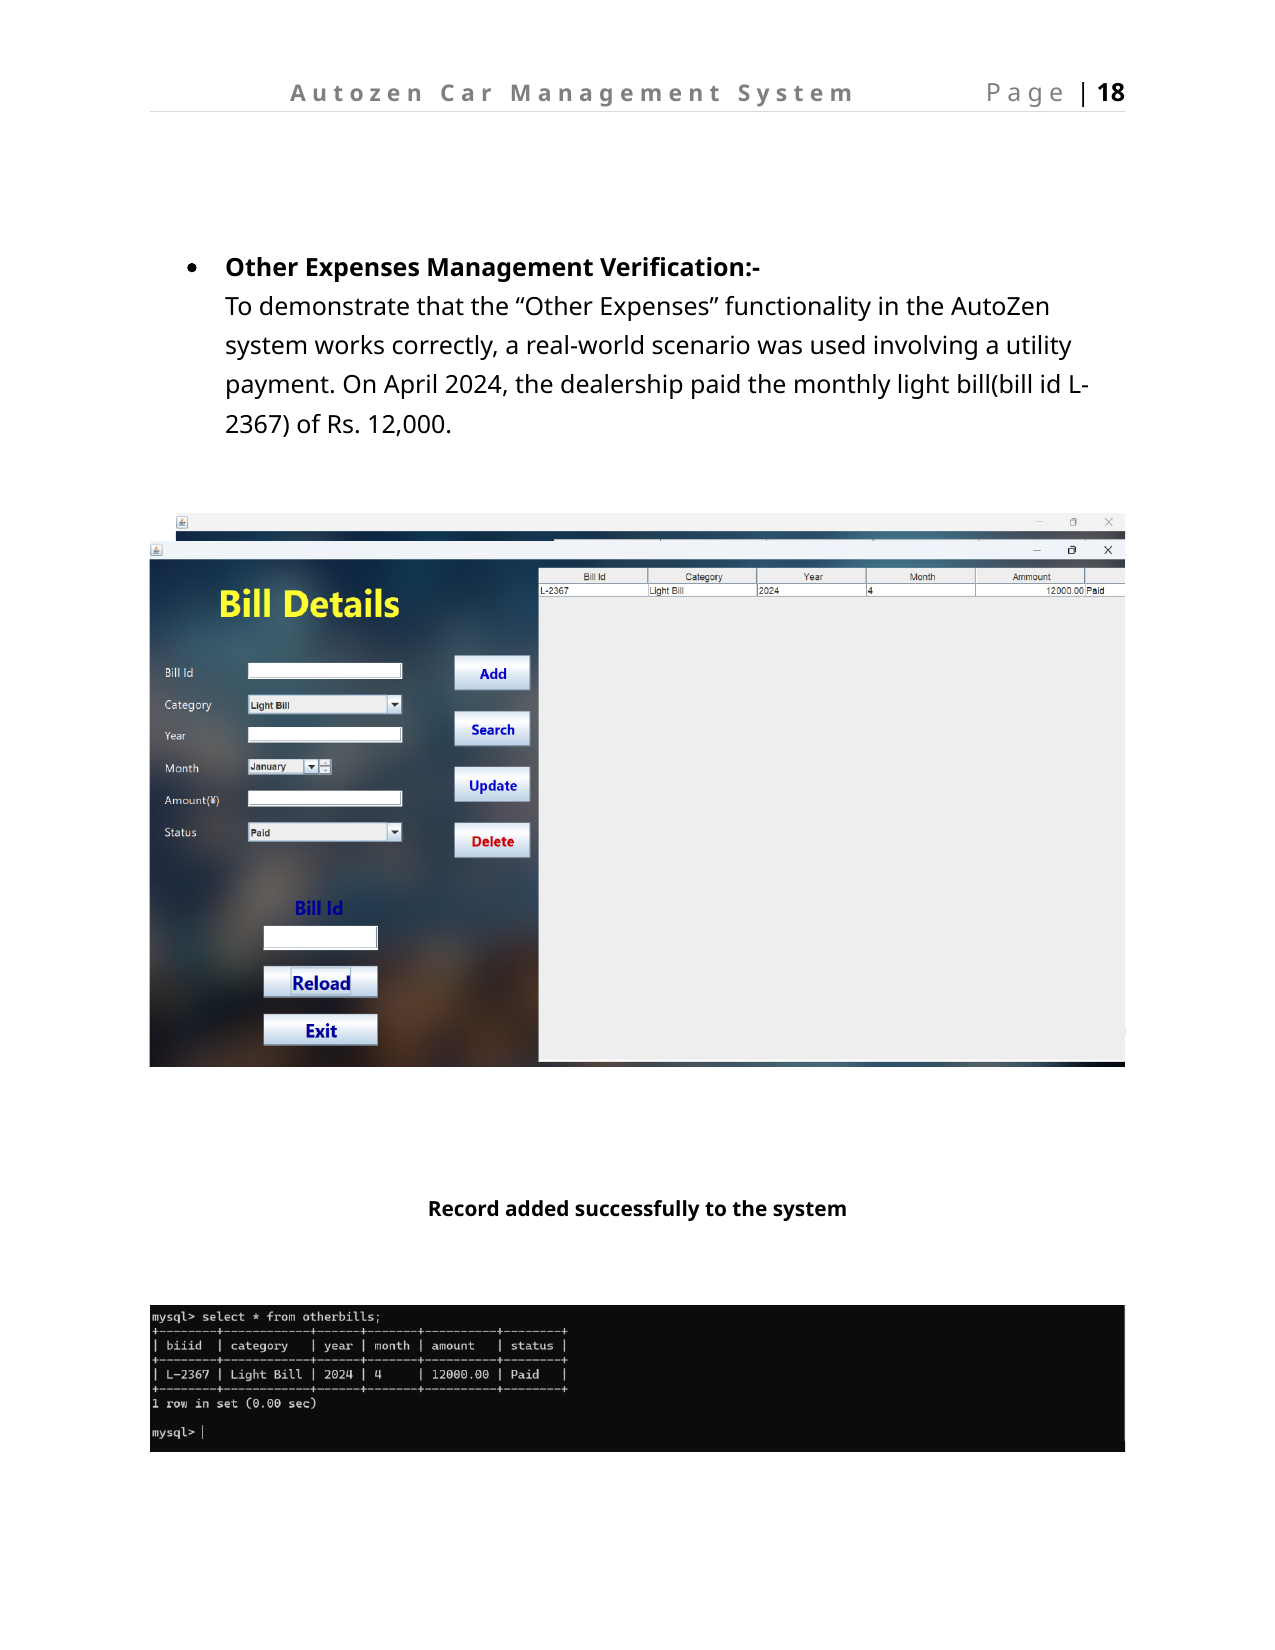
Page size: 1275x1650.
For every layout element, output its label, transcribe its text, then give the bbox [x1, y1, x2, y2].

picture [150, 1305, 1125, 1452]
text Record added successfully to the system [150, 1194, 1125, 1222]
picture [149, 513, 1125, 1067]
list To demonstrate that the “Other Expenses” functionality in the AutoZen system works correctly, a real-world scenario was used involving a utility payment. On April 2024, the dealership paid the monthly light bill(bill id L-2367) of Rs. 12,000. [225, 289, 1125, 440]
list Other Expenses Management Verification:- [187, 250, 1125, 284]
